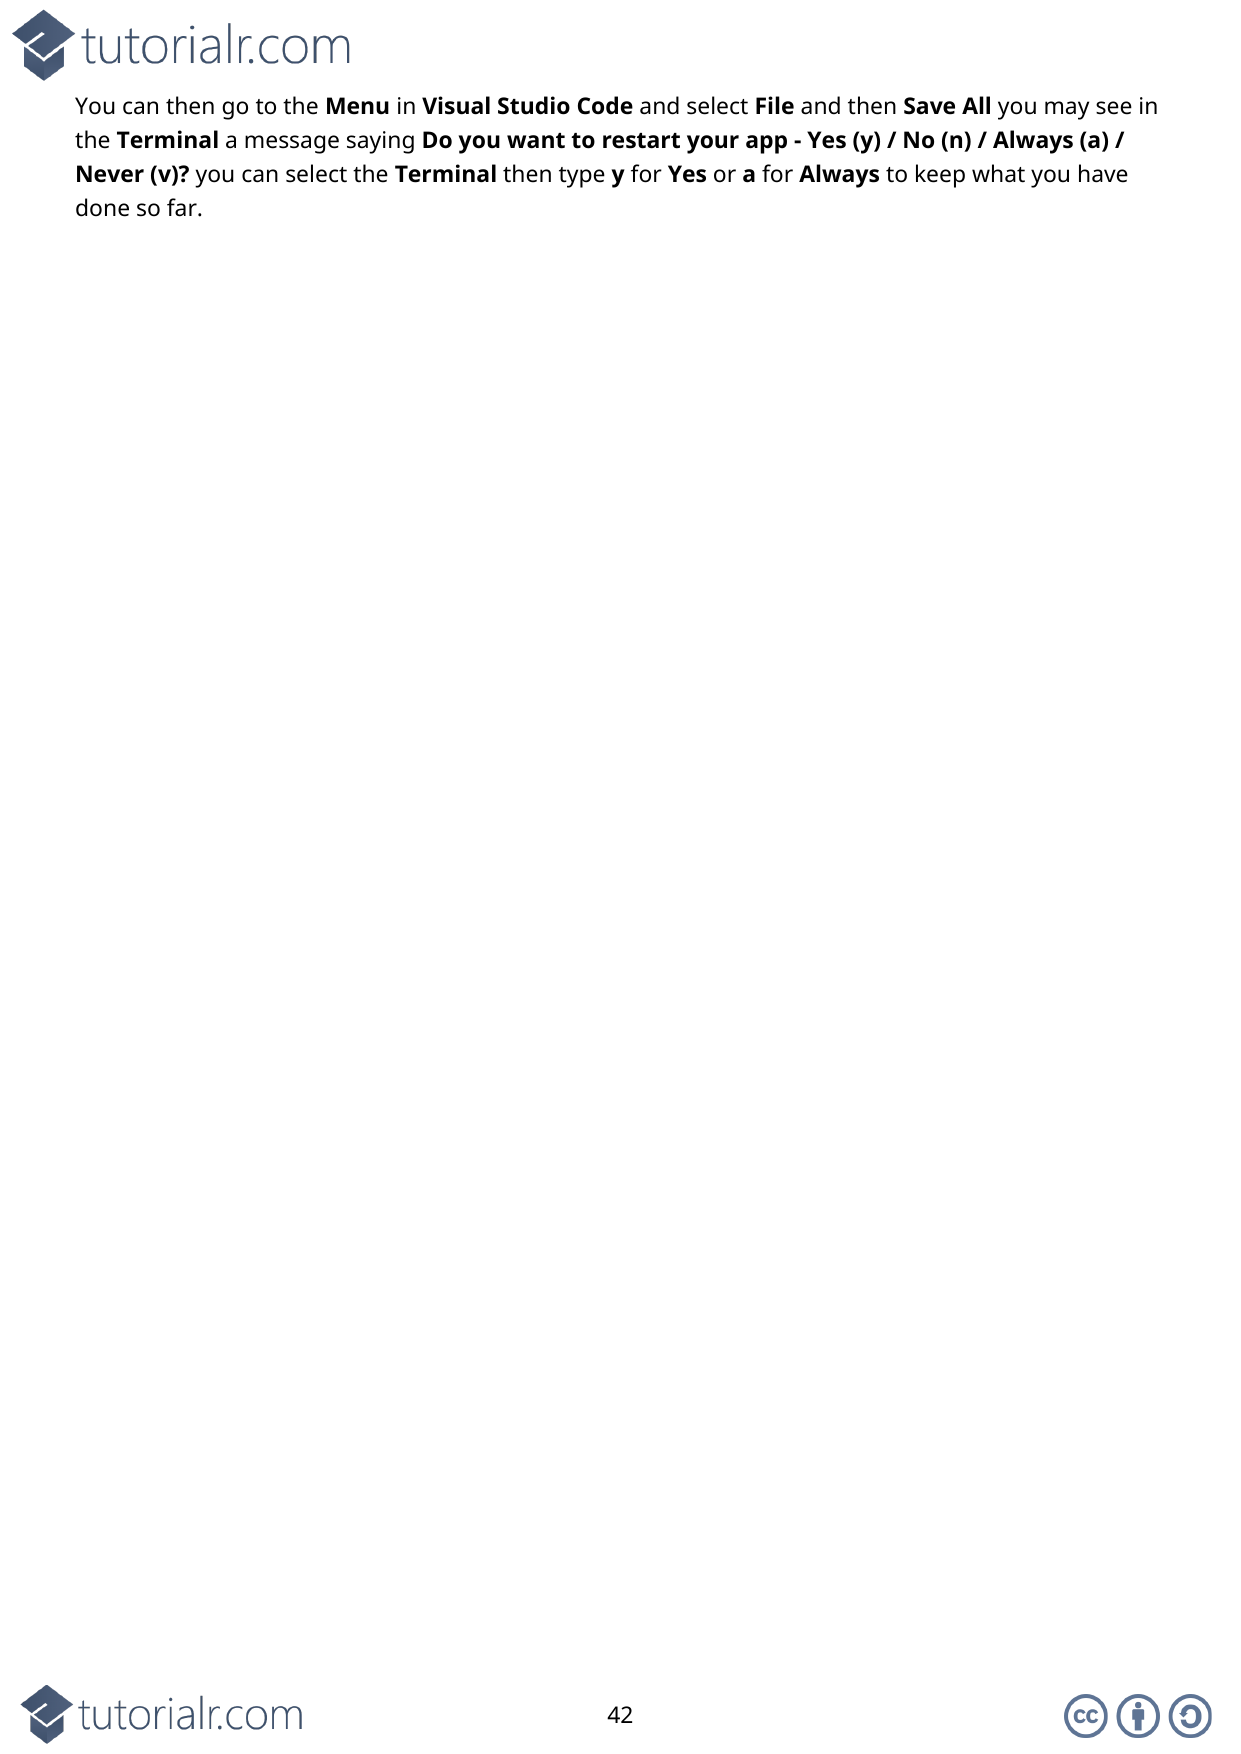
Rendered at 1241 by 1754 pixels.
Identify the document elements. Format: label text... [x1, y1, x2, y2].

picture [1064, 1694, 1212, 1738]
text You can then go to the Menu in Visual Studio Code and select File and then Save All you may see in the Terminal a message saying Do you want to restart your app - Yes (y) / No (n) / Always (a) / Never (v)? you can select the Terminal then type y for Yes or a for Always to keep what you have done so far. [75, 90, 1165, 223]
picture [17, 1685, 313, 1744]
picture [8, 9, 363, 81]
